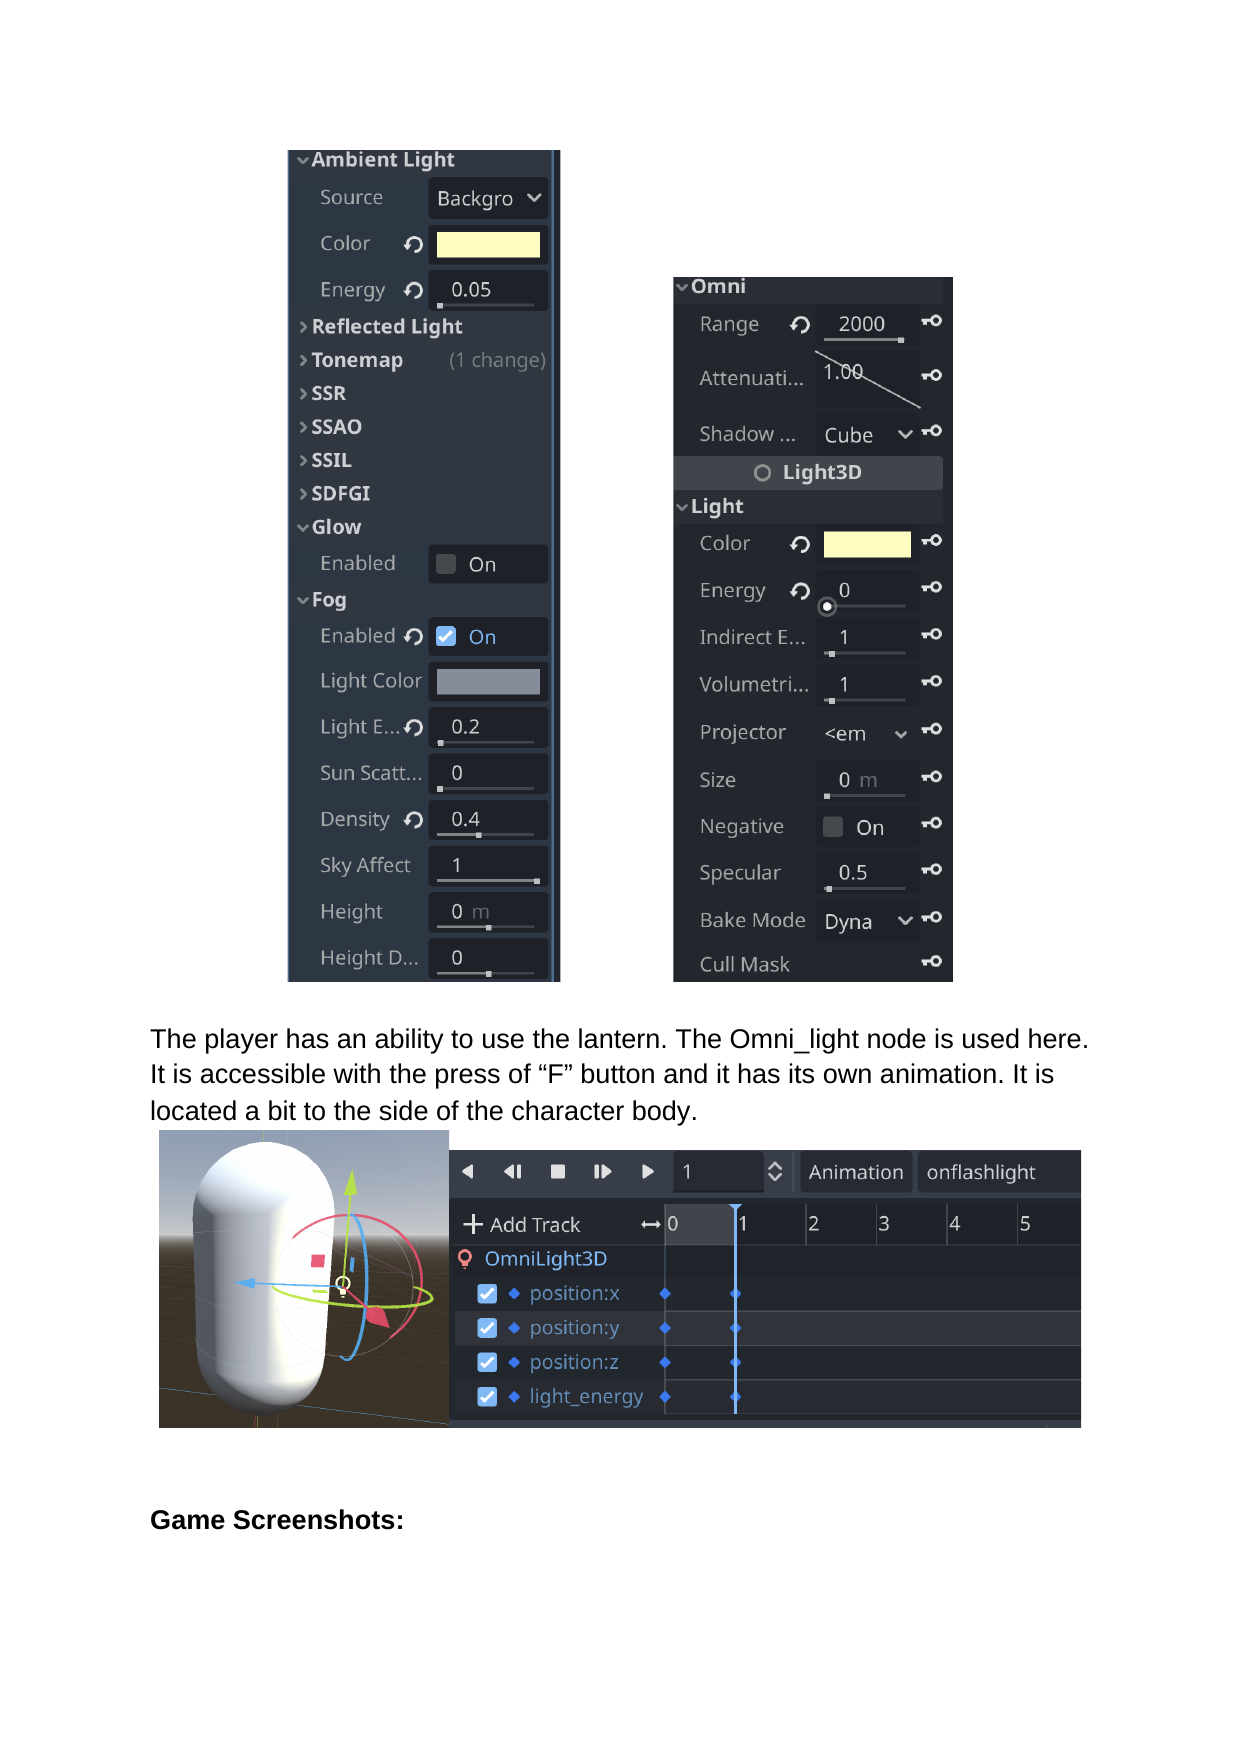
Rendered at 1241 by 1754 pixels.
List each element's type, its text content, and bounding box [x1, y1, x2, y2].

text Game Screenshots: [150, 1504, 1090, 1535]
text The player has an ability to use the lantern. The Omni_light node is used here. It is accessible with the press of “F” button and it has its own animation. It is located a bit to the side of the character body. [150, 1023, 1090, 1126]
picture [159, 1130, 1082, 1428]
picture [673, 277, 953, 982]
picture [287, 150, 561, 982]
